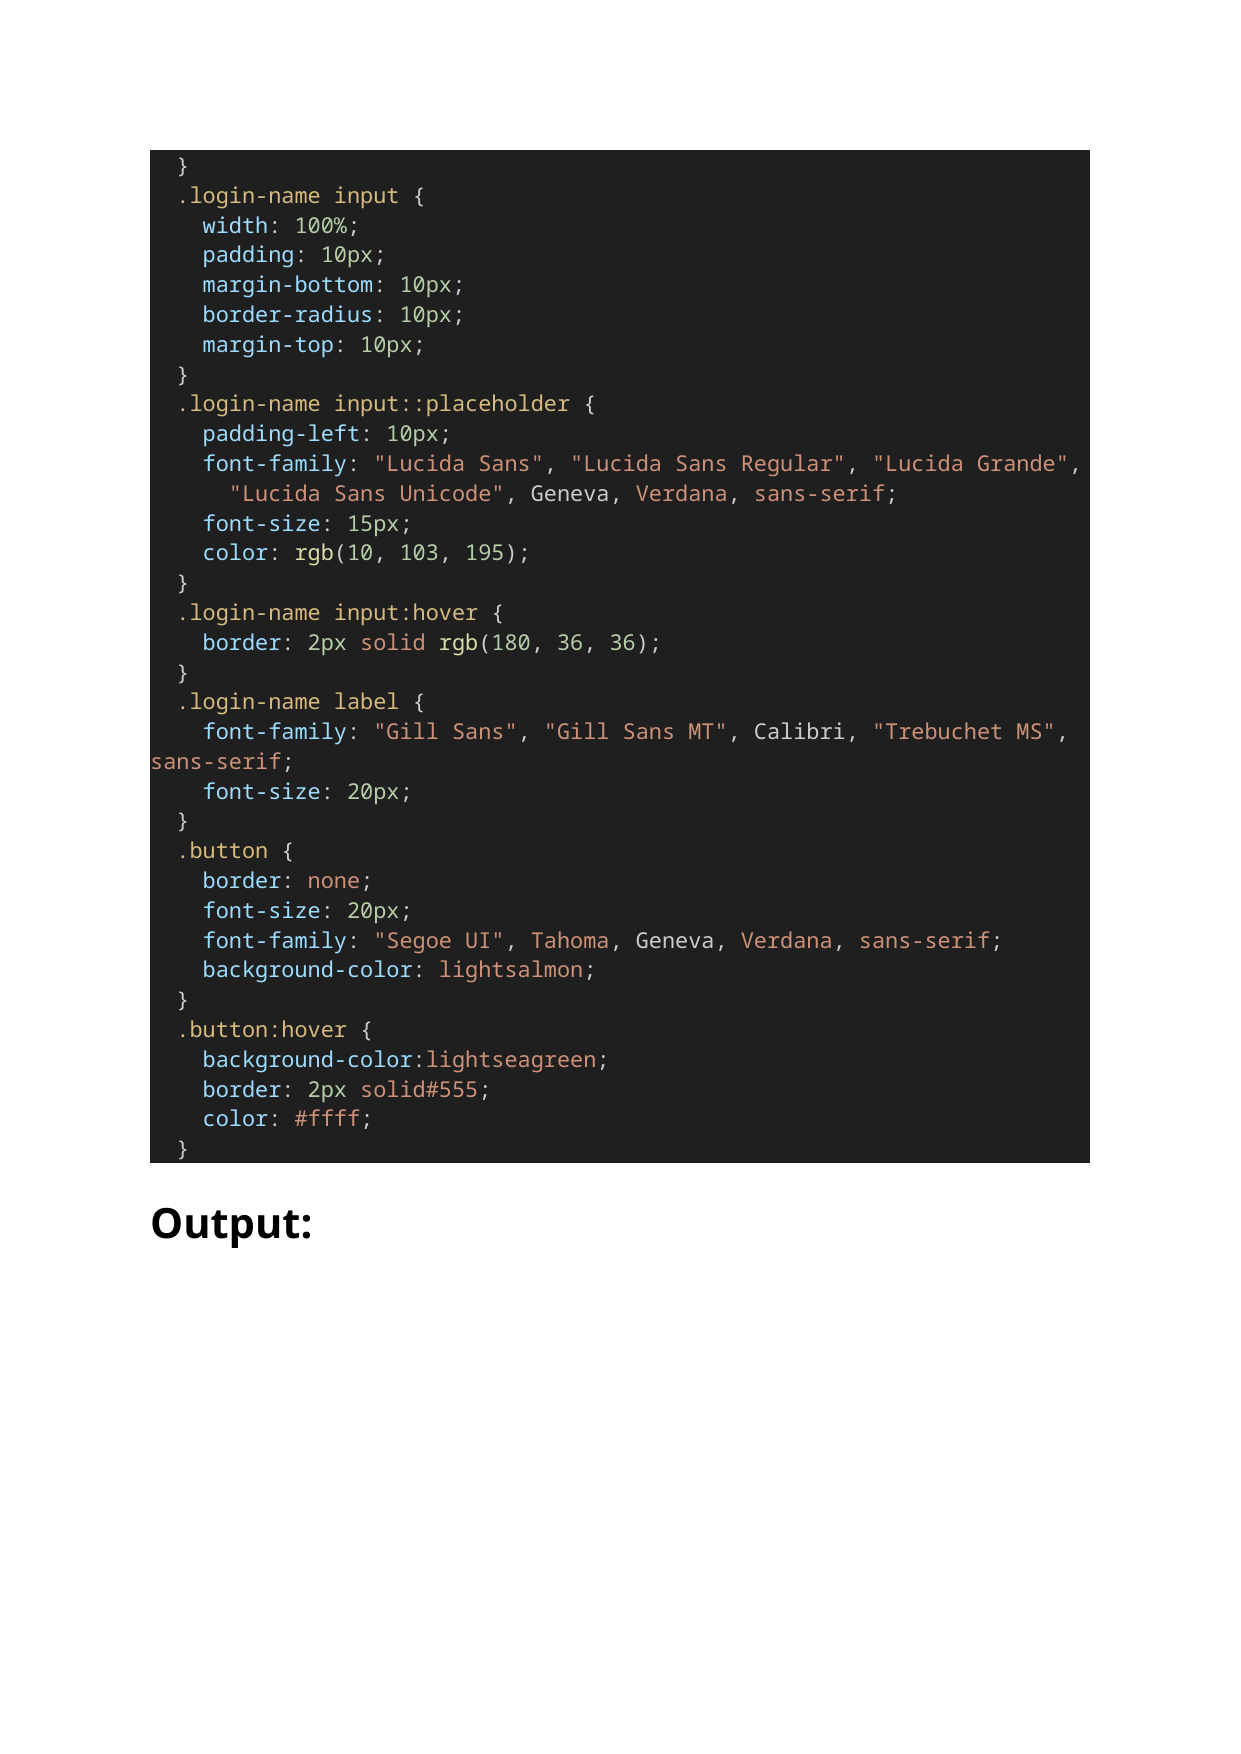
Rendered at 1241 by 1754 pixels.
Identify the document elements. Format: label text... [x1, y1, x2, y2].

text } [150, 358, 1090, 388]
text } [150, 1133, 1090, 1163]
text .login-name input:hover { [150, 597, 1090, 627]
text border: none; [150, 865, 1090, 895]
text } [150, 805, 1090, 835]
text } [150, 984, 1090, 1014]
text margin-bottom: 10px; [150, 269, 1090, 299]
text font-family: "Segoe UI", Tahoma, Geneva, Verdana, sans-serif; [150, 924, 1090, 954]
text "Lucida Sans Unicode", Geneva, Verdana, sans-serif; [150, 478, 1090, 507]
text .button:hover { [150, 1014, 1090, 1044]
text Output: [150, 1194, 1090, 1251]
text background-color:lightseagreen; [150, 1044, 1090, 1073]
text font-family: "Gill Sans", "Gill Sans MT", Calibri, "Trebuchet MS", sans-serif; [150, 716, 1090, 776]
text width: 100%; [150, 209, 1090, 239]
text } [150, 567, 1090, 597]
text } [150, 656, 1090, 686]
text padding: 10px; [150, 239, 1090, 269]
text color: #ffff; [150, 1103, 1090, 1133]
text font-family: "Lucida Sans", "Lucida Sans Regular", "Lucida Grande", [150, 448, 1090, 478]
text font-size: 20px; [150, 776, 1090, 805]
text background-color: lightsalmon; [150, 954, 1090, 984]
text .button { [150, 835, 1090, 865]
text } [150, 150, 1090, 180]
text border: 2px solid#555; [150, 1073, 1090, 1103]
text border: 2px solid rgb(180, 36, 36); [150, 627, 1090, 656]
text color: rgb(10, 103, 195); [150, 537, 1090, 567]
text .login-name input::placeholder { [150, 388, 1090, 418]
text font-size: 15px; [150, 507, 1090, 537]
text font-size: 20px; [150, 895, 1090, 924]
text .login-name input { [150, 180, 1090, 209]
text .login-name label { [150, 686, 1090, 716]
text margin-top: 10px; [150, 329, 1090, 358]
text border-radius: 10px; [150, 299, 1090, 329]
text padding-left: 10px; [150, 418, 1090, 448]
